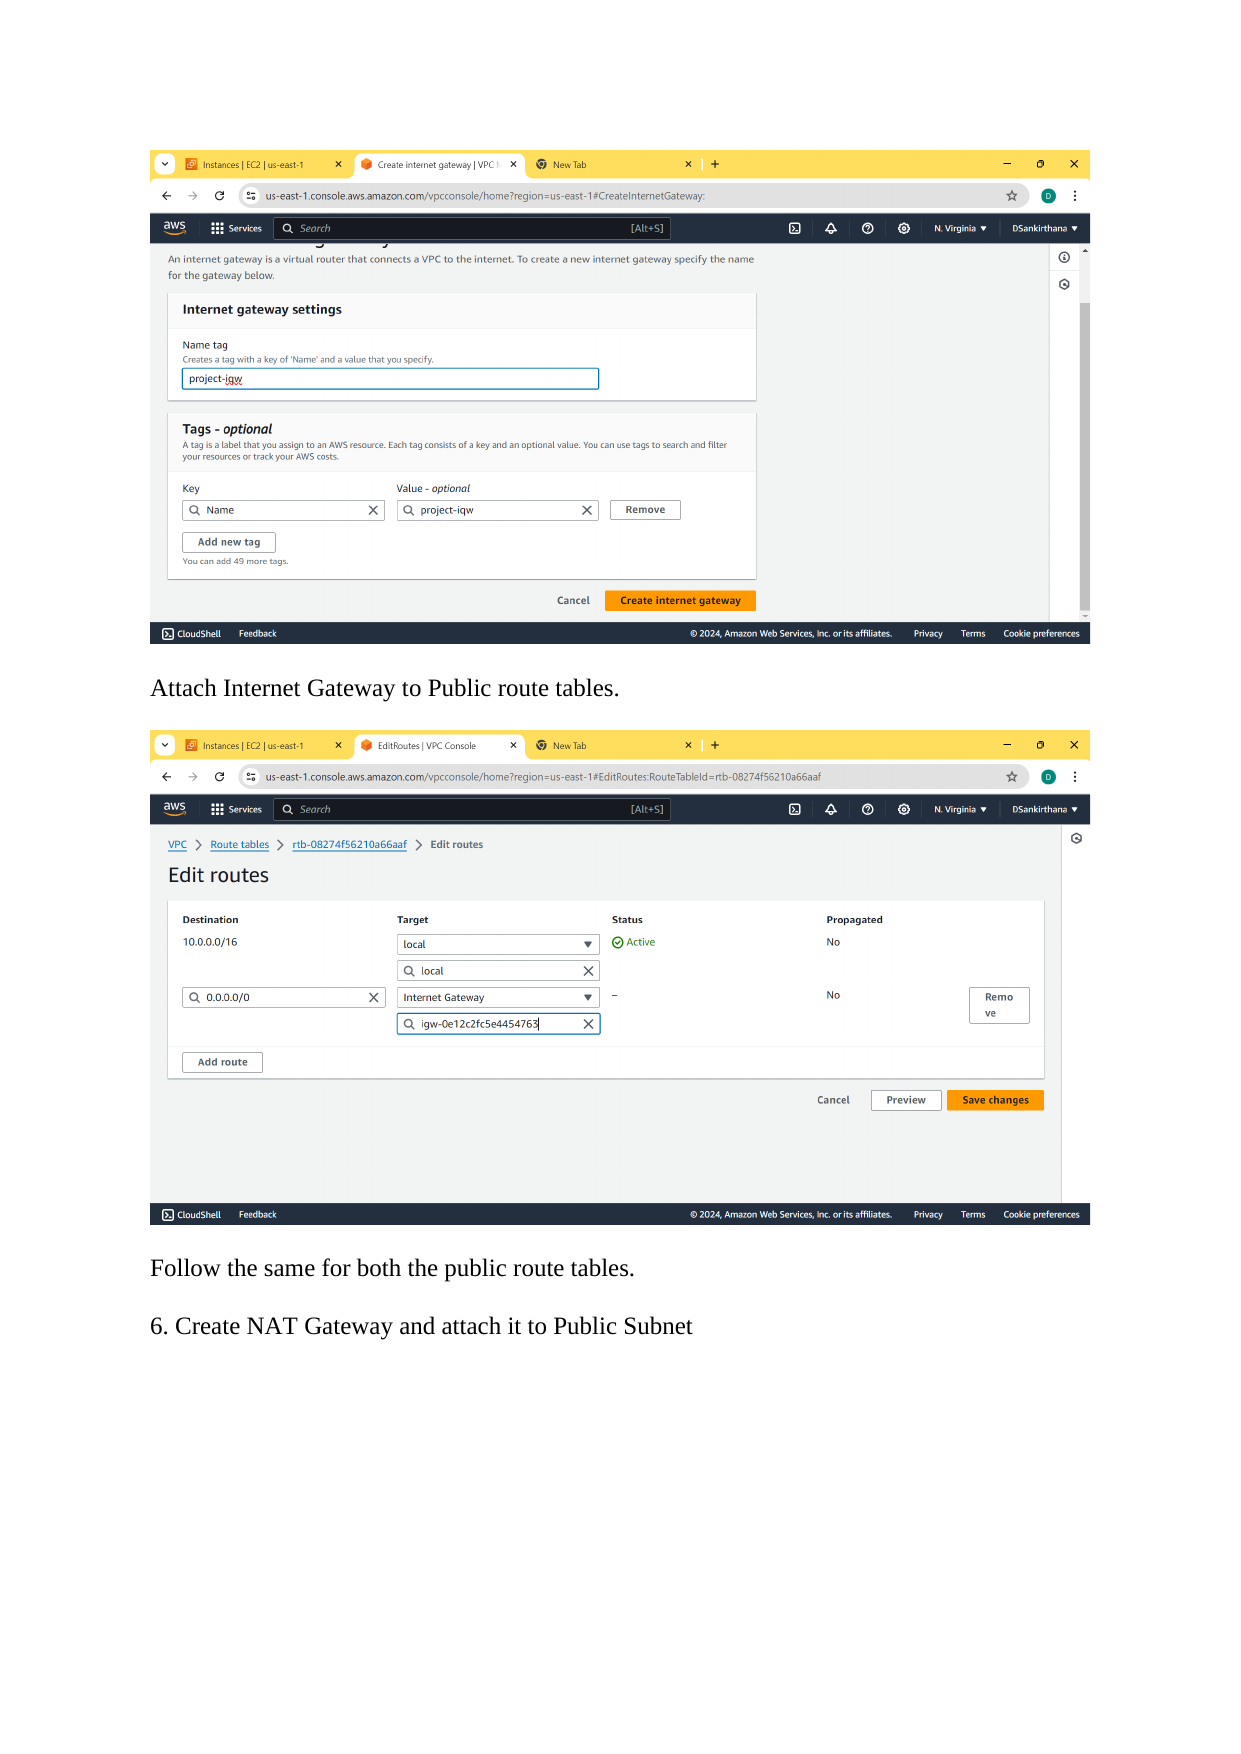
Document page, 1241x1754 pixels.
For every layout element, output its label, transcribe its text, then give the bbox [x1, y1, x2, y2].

picture [150, 150, 1091, 644]
text Attach Internet Gateway to Public route tables. [150, 673, 1090, 702]
picture [150, 730, 1091, 1225]
text Follow the same for both the public route tables. [150, 1253, 1090, 1282]
text 6. Create NAT Gateway and attach it to Public Subnet [150, 1311, 1090, 1340]
